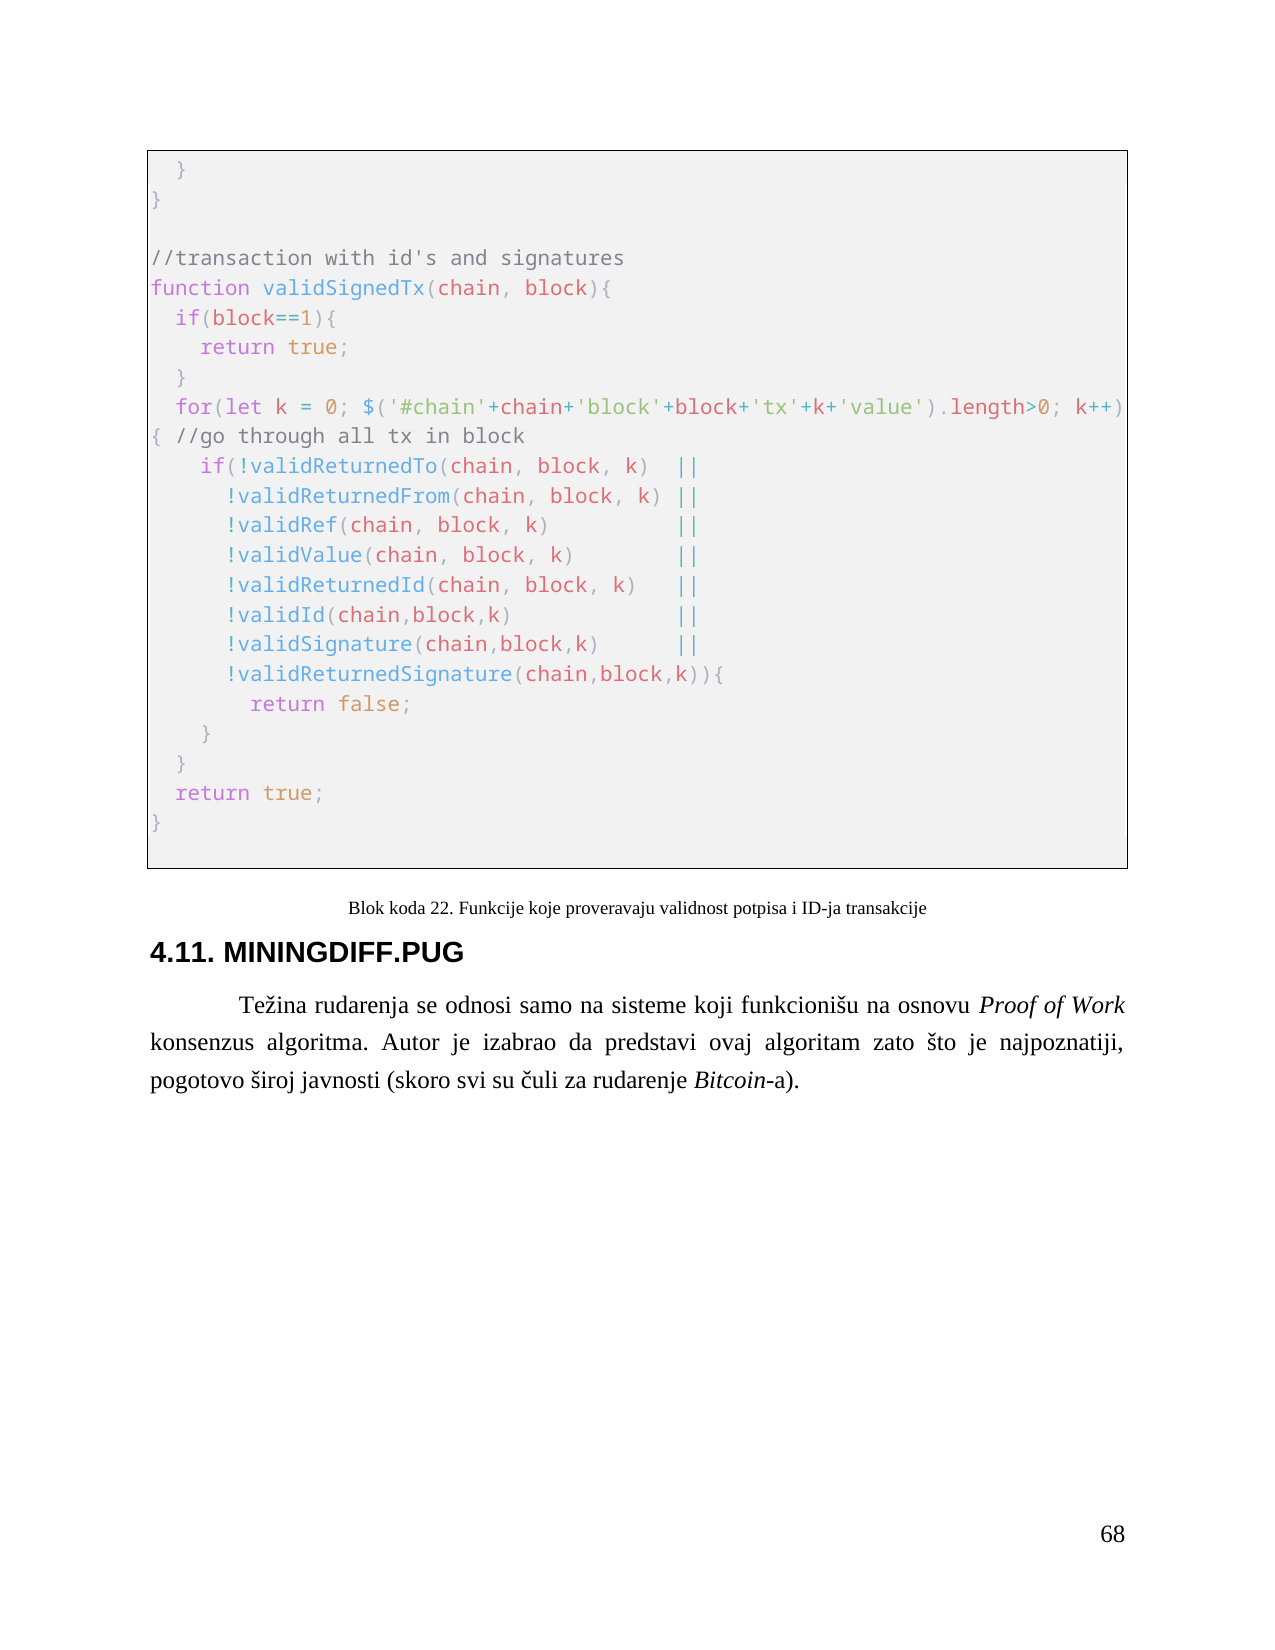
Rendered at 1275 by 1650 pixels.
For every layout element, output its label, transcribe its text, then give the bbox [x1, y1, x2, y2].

text } [150, 361, 1125, 391]
text } [150, 717, 1125, 747]
text } [150, 747, 1125, 777]
text !validReturnedSignature(chain,block,k)){ [150, 658, 1125, 687]
text !validValue(chain, block, k) || [150, 539, 1125, 569]
text !validRef(chain, block, k) || [150, 509, 1125, 539]
text function validSignedTx(chain, block){ [150, 272, 1125, 302]
text return false; [150, 687, 1125, 717]
text } [148, 151, 1127, 183]
text if(block==1){ [150, 302, 1125, 331]
text return true; [150, 777, 1125, 806]
text //transaction with id's and signatures [150, 242, 1125, 272]
text !validId(chain,block,k) || [150, 598, 1125, 628]
text } [150, 806, 1125, 833]
text } [150, 183, 1125, 212]
text !validSignature(chain,block,k) || [150, 628, 1125, 658]
text return true; [150, 331, 1125, 361]
text Težina rudarenja se odnosi samo na sisteme koji funkcionišu na osnovu Proof of Work konsenzus algoritma. Autor je izabrao da predstavi ovaj algoritam zato što je najpoznatiji, pogotovo široj javnosti (skoro svi su čuli za rudarenje Bitcoin-a). [150, 981, 1125, 1094]
text !validReturnedFrom(chain, block, k) || [150, 480, 1125, 509]
text if(!validReturnedTo(chain, block, k) || [150, 450, 1125, 480]
text for(let k = 0; $('#chain'+chain+'block'+block+'tx'+k+'value').length>0; k++){ //go through all tx in block [150, 391, 1125, 450]
text Blok koda 22. Funkcije koje proveravaju validnost potpisa i ID-ja transakcije [150, 881, 1125, 919]
subtitle MiningDiff.pug [150, 931, 1125, 969]
text !validReturnedId(chain, block, k) || [150, 569, 1125, 598]
